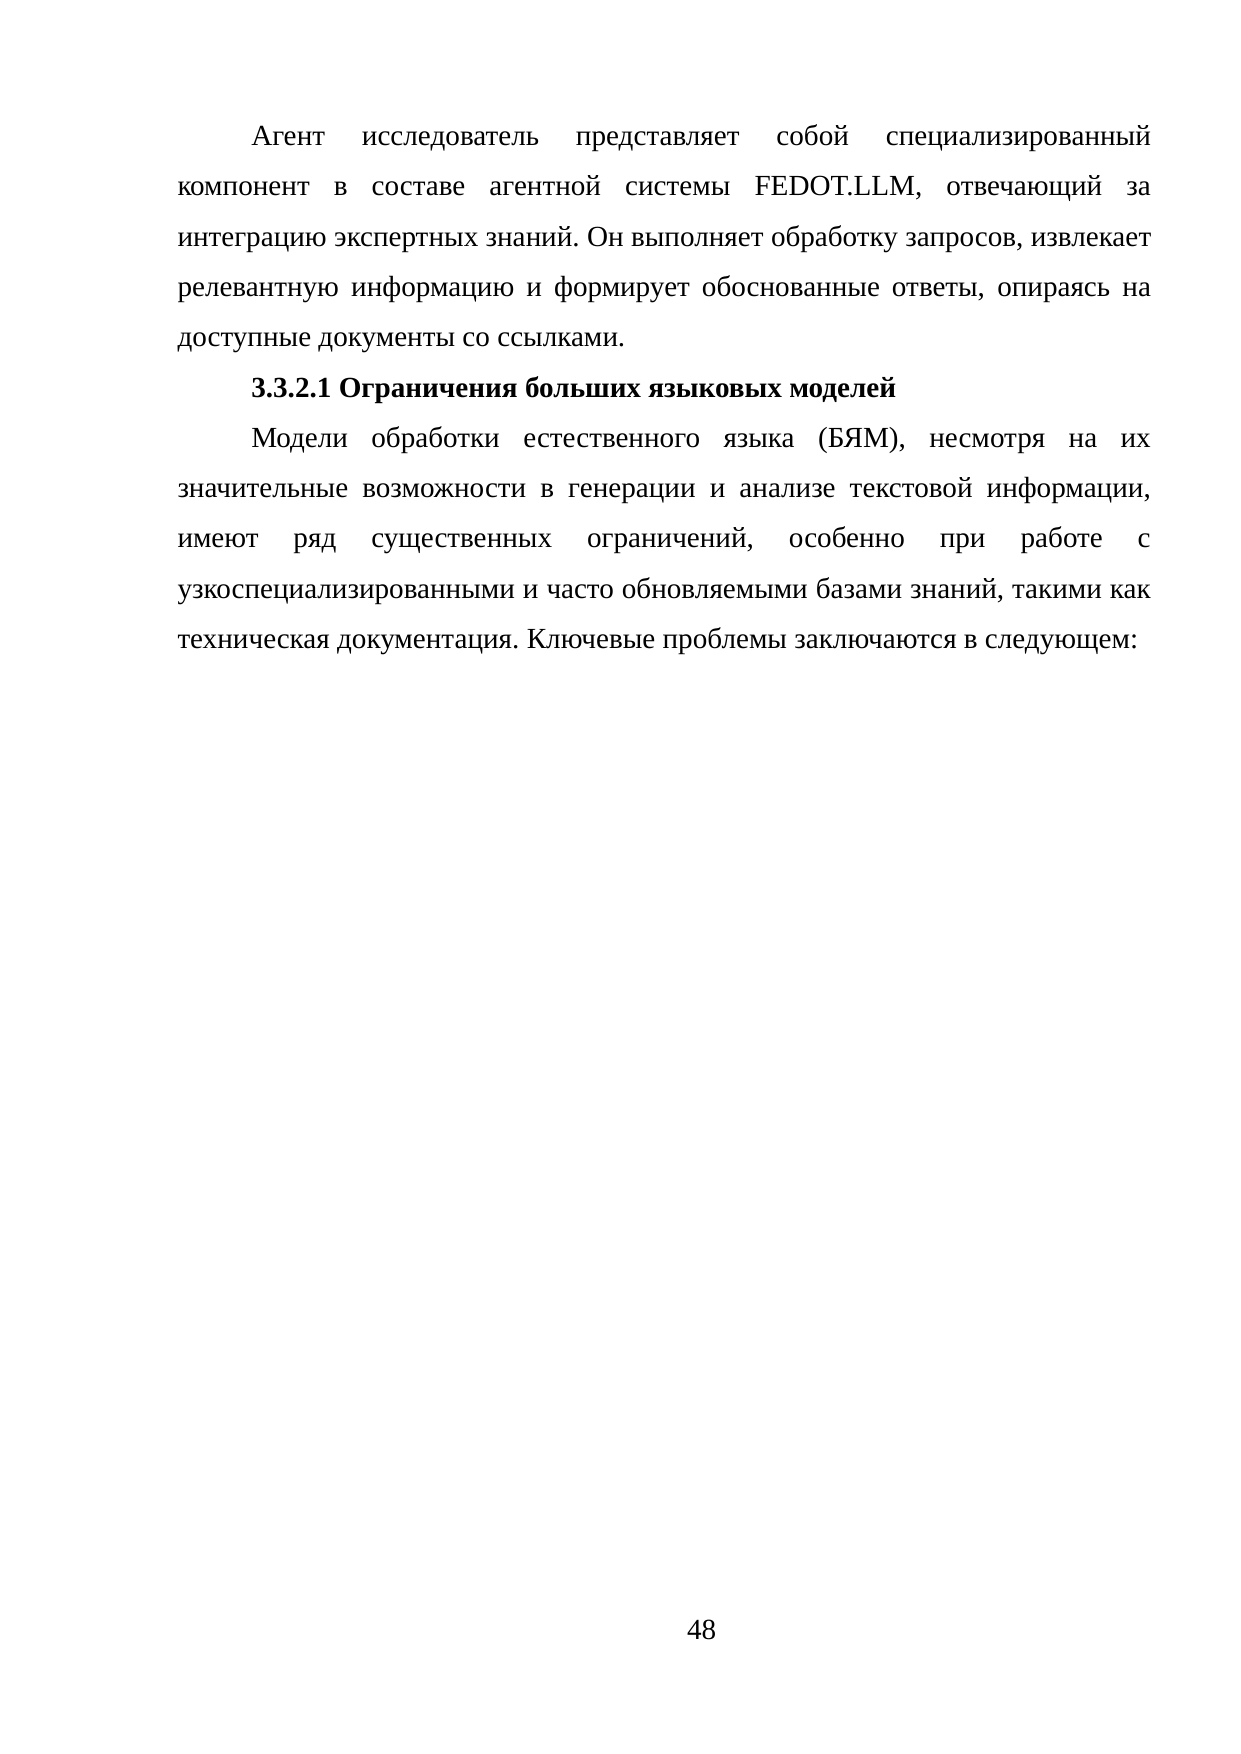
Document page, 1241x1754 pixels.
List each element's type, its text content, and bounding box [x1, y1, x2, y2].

text Модели обработки естественного языка (БЯМ), несмотря на их значительные возможности в генерации и анализе текстовой информации, имеют ряд существенных ограничений, особенно при работе с узкоспециализированными и часто обновляемыми базами знаний, такими как техническая документация. Ключевые проблемы заключаются в следующем: [177, 420, 1152, 655]
text Агент исследователь представляет собой специализированный компонент в составе агентной системы FEDOT.LLM, отвечающий за интеграцию экспертных знаний. Он выполняет обработку запросов, извлекает релевантную информацию и формирует обоснованные ответы, опираясь на доступные документы со ссылками. [177, 118, 1152, 353]
text Ограничения больших языковых моделей [251, 370, 1152, 403]
